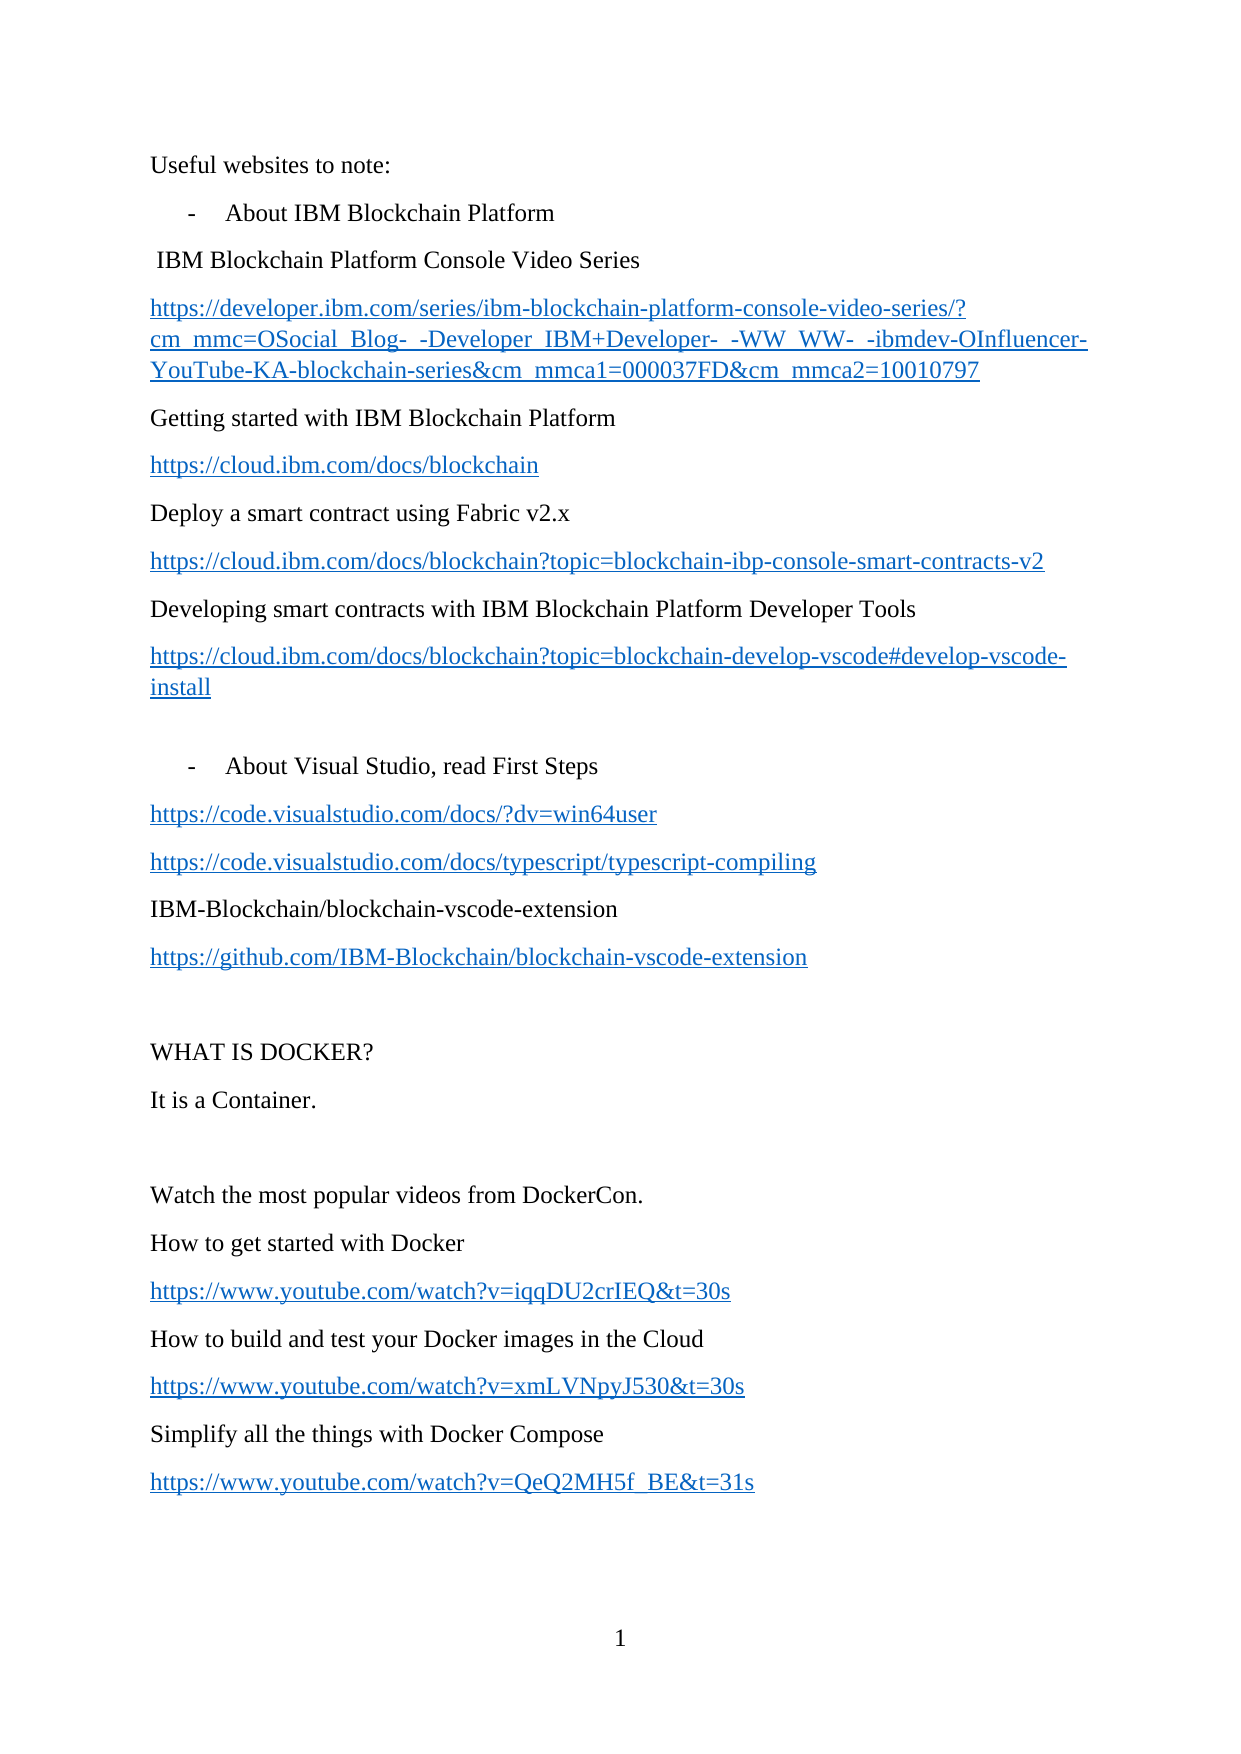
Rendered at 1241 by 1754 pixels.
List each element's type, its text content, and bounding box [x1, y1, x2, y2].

text How to build and test your Docker images in the Cloud [150, 1324, 1090, 1352]
text It is a Container. [150, 1085, 1090, 1114]
text https://cloud.ibm.com/docs/blockchain?topic=blockchain-develop-vscode#develop-vscode-install [150, 641, 1090, 701]
text How to get started with Docker [150, 1228, 1090, 1257]
text https://github.com/IBM-Blockchain/blockchain-vscode-extension [150, 942, 1090, 971]
text Getting started with IBM Blockchain Platform [150, 403, 1090, 432]
text Watch the most popular videos from DockerCon. [150, 1181, 1090, 1209]
text IBM-Blockchain/blockchain-vscode-extension [150, 894, 1090, 923]
text Useful websites to note: [150, 150, 1090, 179]
text Developing smart contracts with IBM Blockchain Platform Developer Tools [150, 594, 1090, 622]
text IBM Blockchain Platform Console Video Series [150, 245, 1090, 274]
text https://code.visualstudio.com/docs/typescript/typescript-compiling [150, 847, 1090, 875]
list About IBM Blockchain Platform [187, 198, 1090, 226]
text https://www.youtube.com/watch?v=QeQ2MH5f_BE&t=31s [150, 1467, 1090, 1496]
text Deploy a smart contract using Fabric v2.x [150, 498, 1090, 527]
text https://code.visualstudio.com/docs/?dv=win64user [150, 799, 1090, 828]
text https://www.youtube.com/watch?v=iqqDU2crIEQ&t=30s [150, 1276, 1090, 1305]
list About Visual Studio, read First Steps [187, 751, 1090, 780]
text WHAT IS DOCKER? [150, 1037, 1090, 1066]
text https://cloud.ibm.com/docs/blockchain [150, 451, 1090, 479]
text https://www.youtube.com/watch?v=xmLVNpyJ530&t=30s [150, 1371, 1090, 1400]
text https://cloud.ibm.com/docs/blockchain?topic=blockchain-ibp-console-smart-contracts-v2 [150, 546, 1090, 575]
text https://developer.ibm.com/series/ibm-blockchain-platform-console-video-series/?cm_mmc=OSocial_Blog-_-Developer_IBM+Developer-_-WW_WW-_-ibmdev-OInfluencer-YouTube-KA-blockchain-series&cm_mmca1=000037FD&cm_mmca2=10010797 [150, 293, 1090, 384]
text Simplify all the things with Docker Compose [150, 1419, 1090, 1448]
